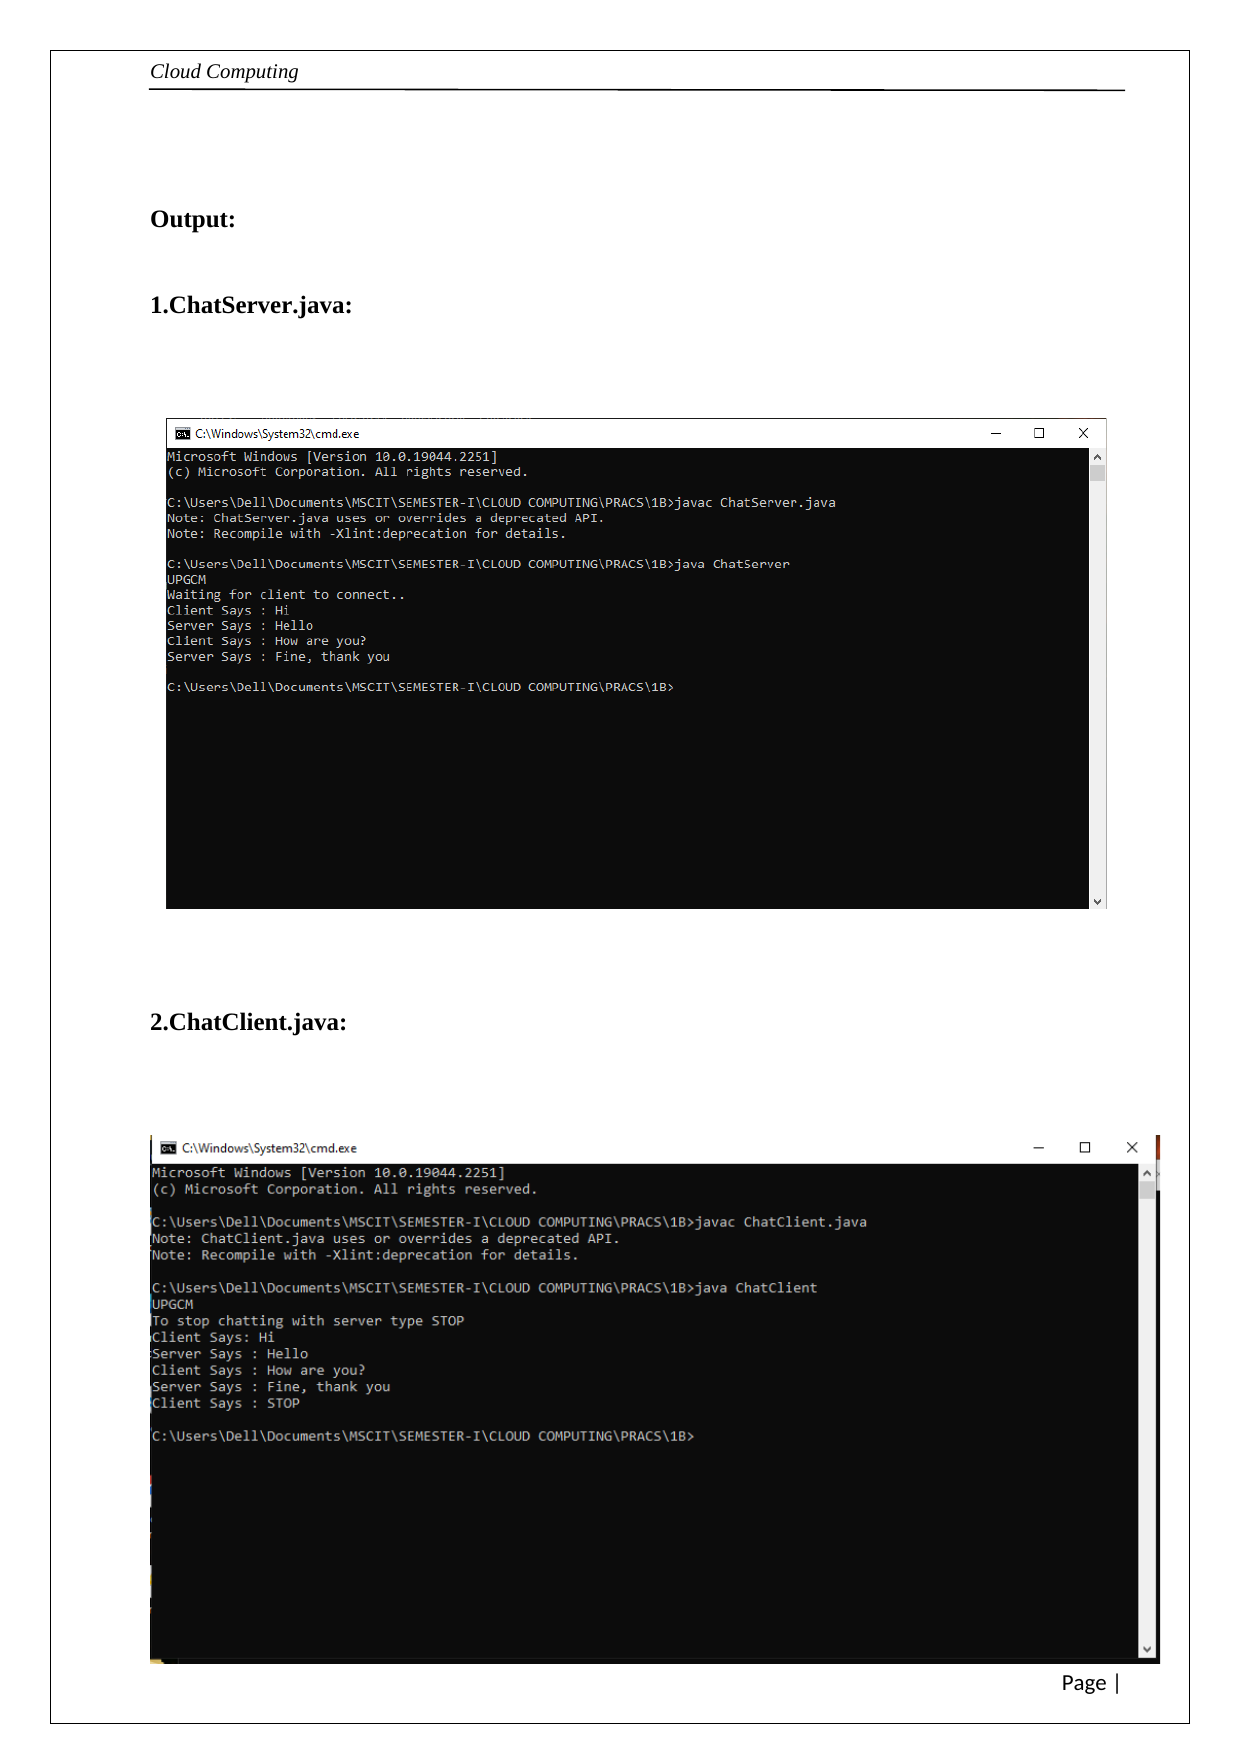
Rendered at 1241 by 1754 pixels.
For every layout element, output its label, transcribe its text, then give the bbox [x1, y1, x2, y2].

picture [166, 418, 1107, 909]
picture [150, 1135, 1160, 1664]
text 1.ChatServer.java: [150, 291, 1122, 319]
text Output: [150, 204, 1122, 233]
text 2.ChatClient.java: [150, 1007, 1122, 1036]
